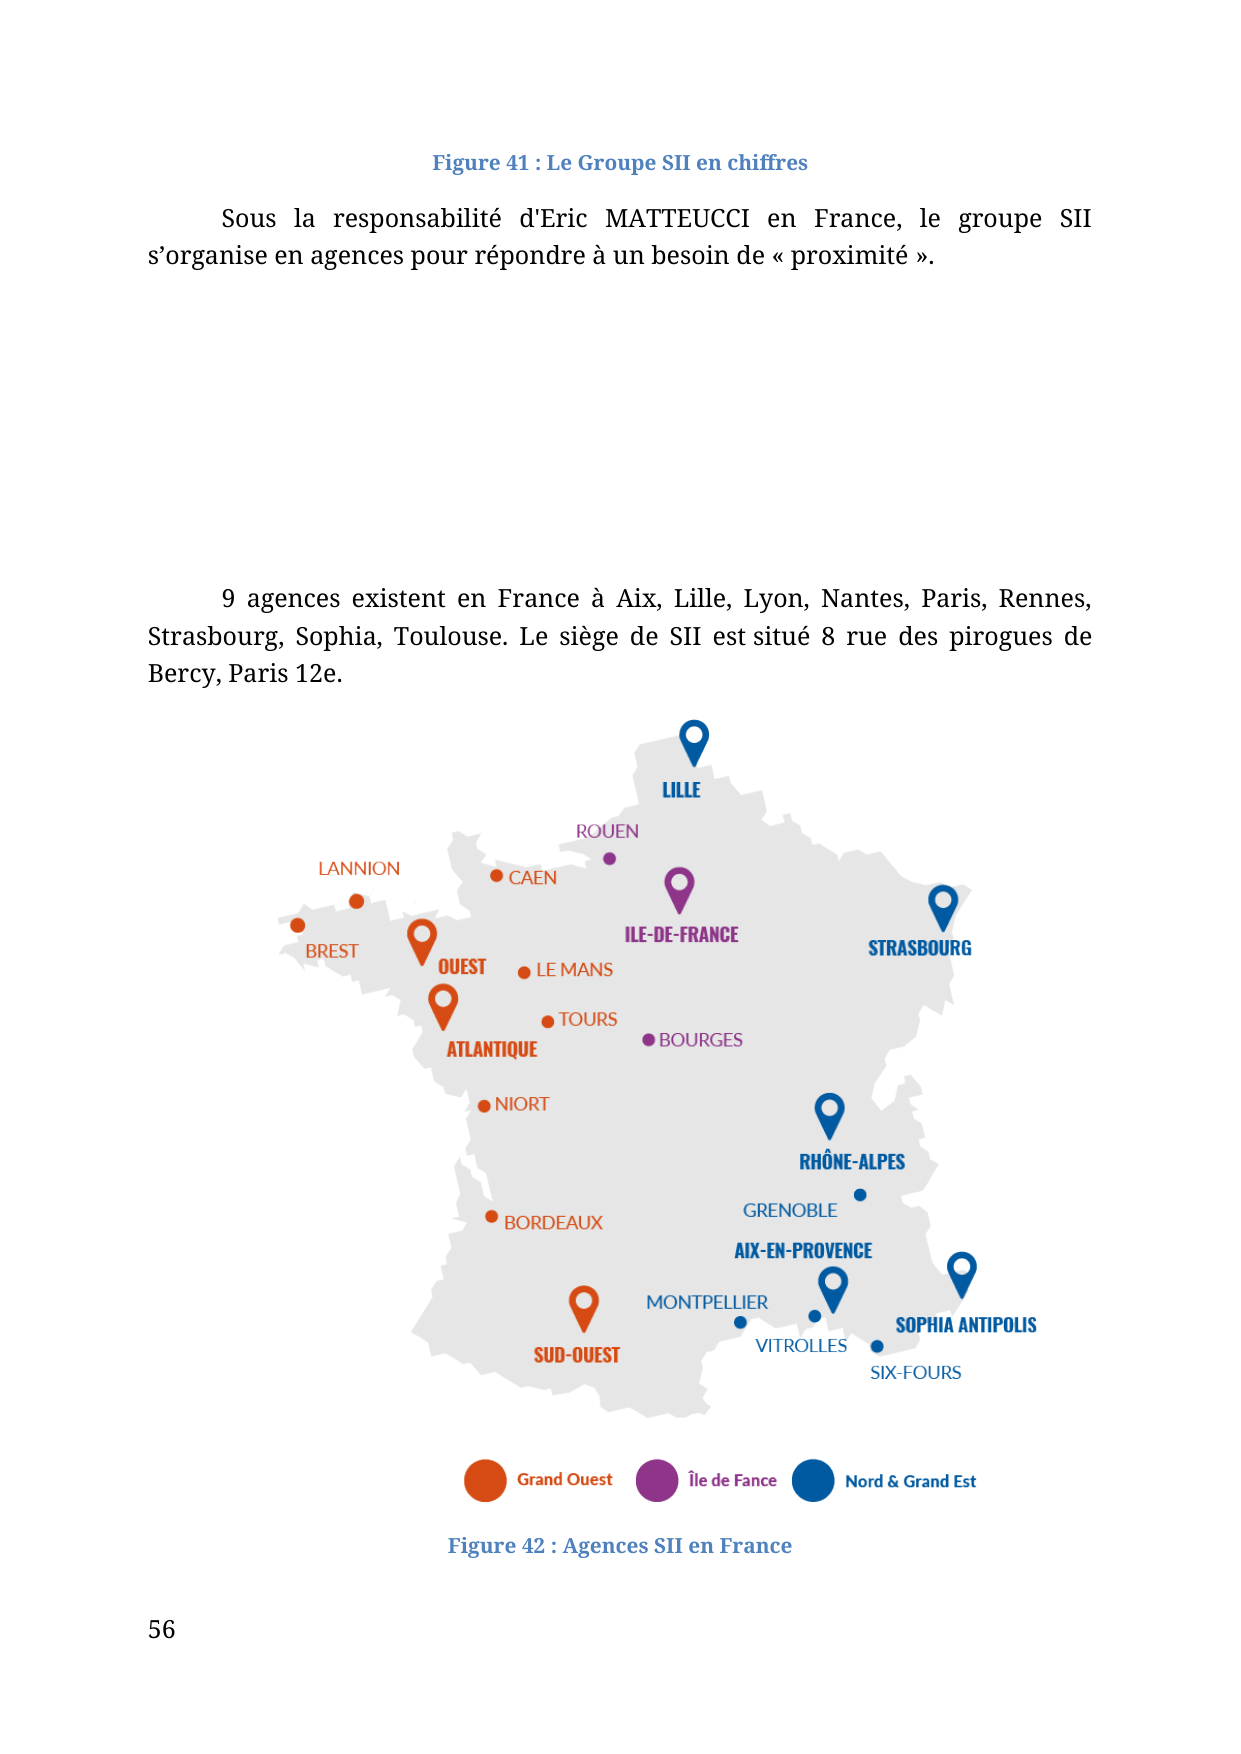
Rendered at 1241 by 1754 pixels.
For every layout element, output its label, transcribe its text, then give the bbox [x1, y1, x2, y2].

picture [277, 719, 1037, 1502]
text 9 agences existent en France à Aix, Lille, Lyon, Nantes, Paris, Rennes, Strasbourg, Sophia, Toulouse. Le siège de SII est situé 8 rue des pirogues de Bercy, Paris 12e. [148, 578, 1093, 690]
text Sous la responsabilité d'Eric MATTEUCCI en France, le groupe SII s’organise en agences pour répondre à un besoin de « proximité ». [148, 197, 1093, 272]
